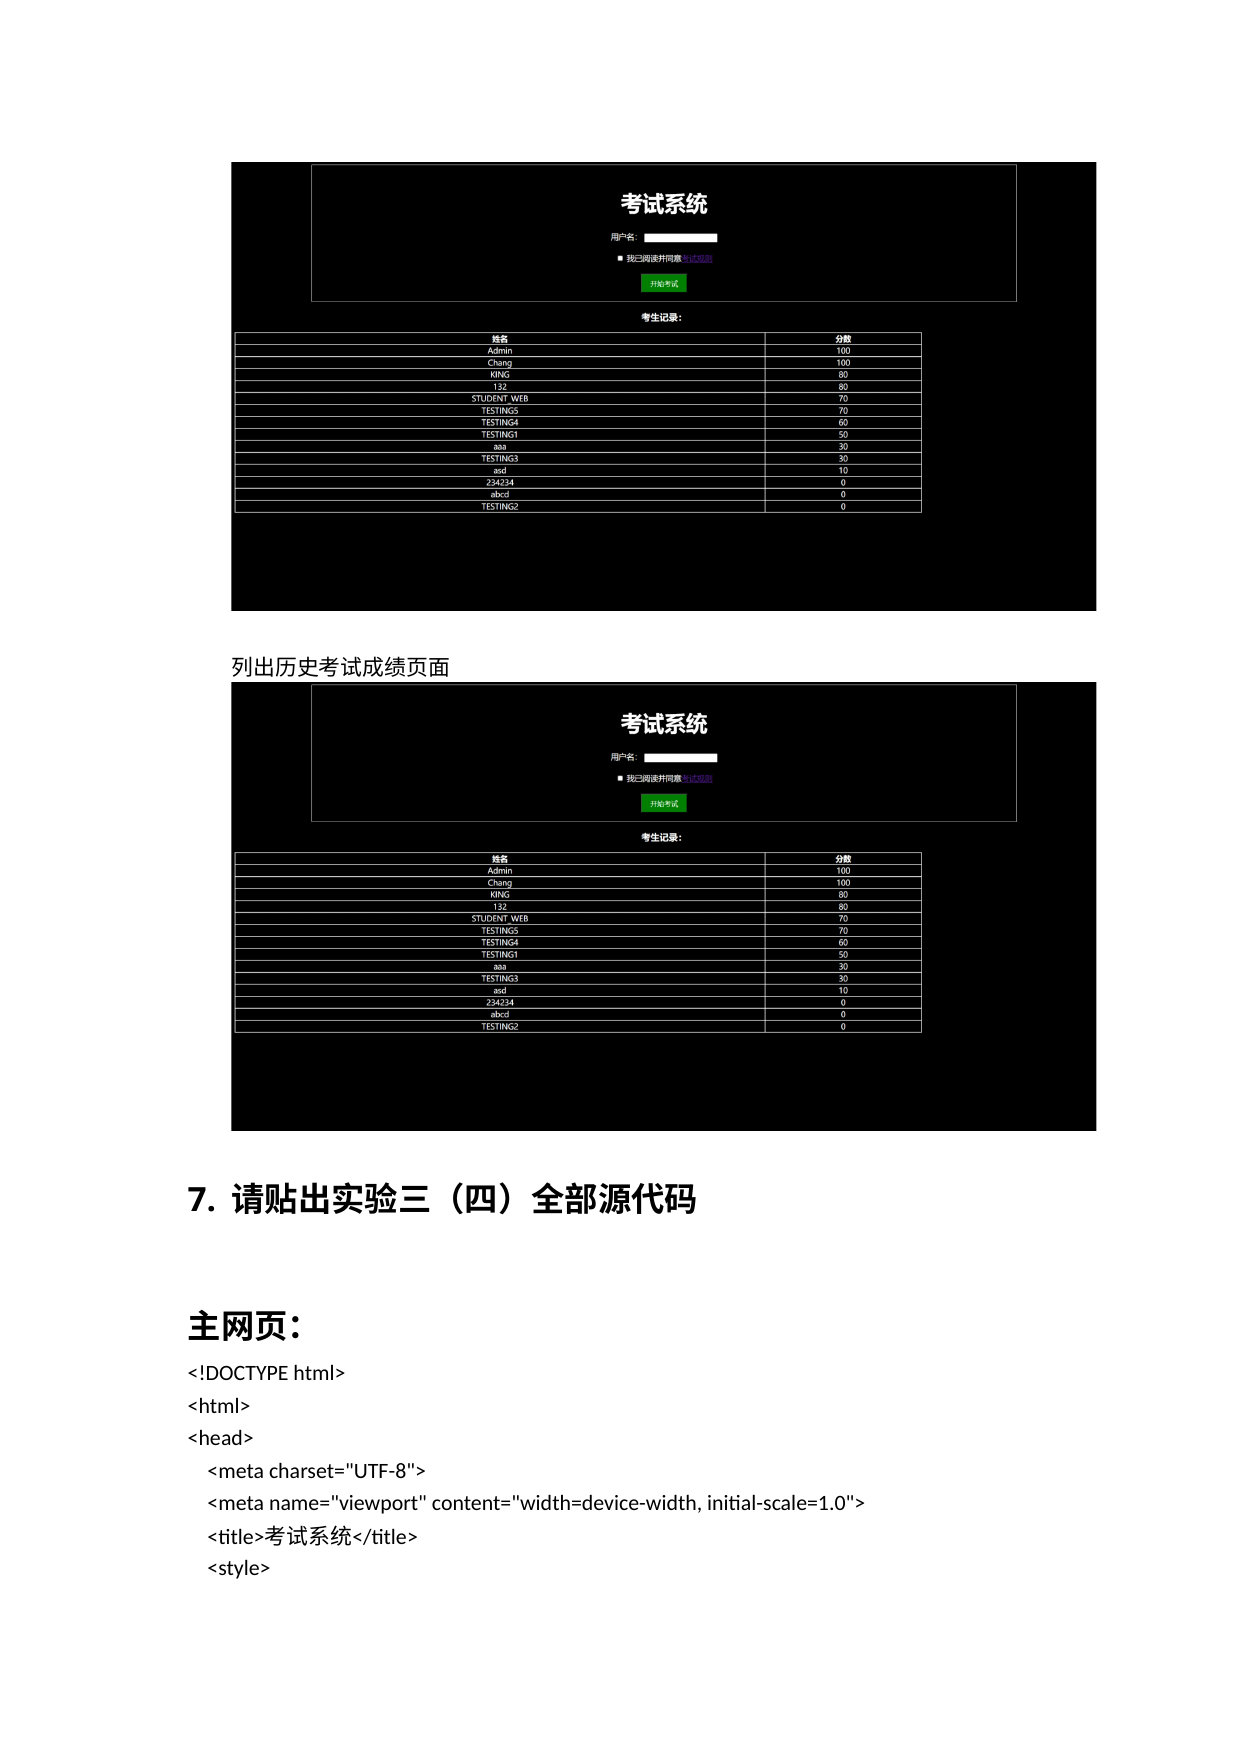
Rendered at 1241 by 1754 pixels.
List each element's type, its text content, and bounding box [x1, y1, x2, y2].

subtitle 请贴出实验三（四）全部源代码 [187, 1164, 1053, 1229]
picture [231, 682, 1097, 1131]
text <meta name="viewport" content="width=device-width, initial-scale=1.0"> [187, 1486, 1053, 1519]
text 主网页： [187, 1291, 1053, 1356]
text <head> [187, 1421, 1053, 1454]
picture [231, 162, 1097, 611]
text <!DOCTYPE html> [187, 1356, 1053, 1389]
text <style> [187, 1551, 1053, 1584]
text <title>考试系统</title> [187, 1519, 1053, 1551]
text <meta charset="UTF-8"> [187, 1454, 1053, 1486]
text <html> [187, 1389, 1053, 1421]
text 列出历史考试成绩页面 [231, 649, 1053, 682]
